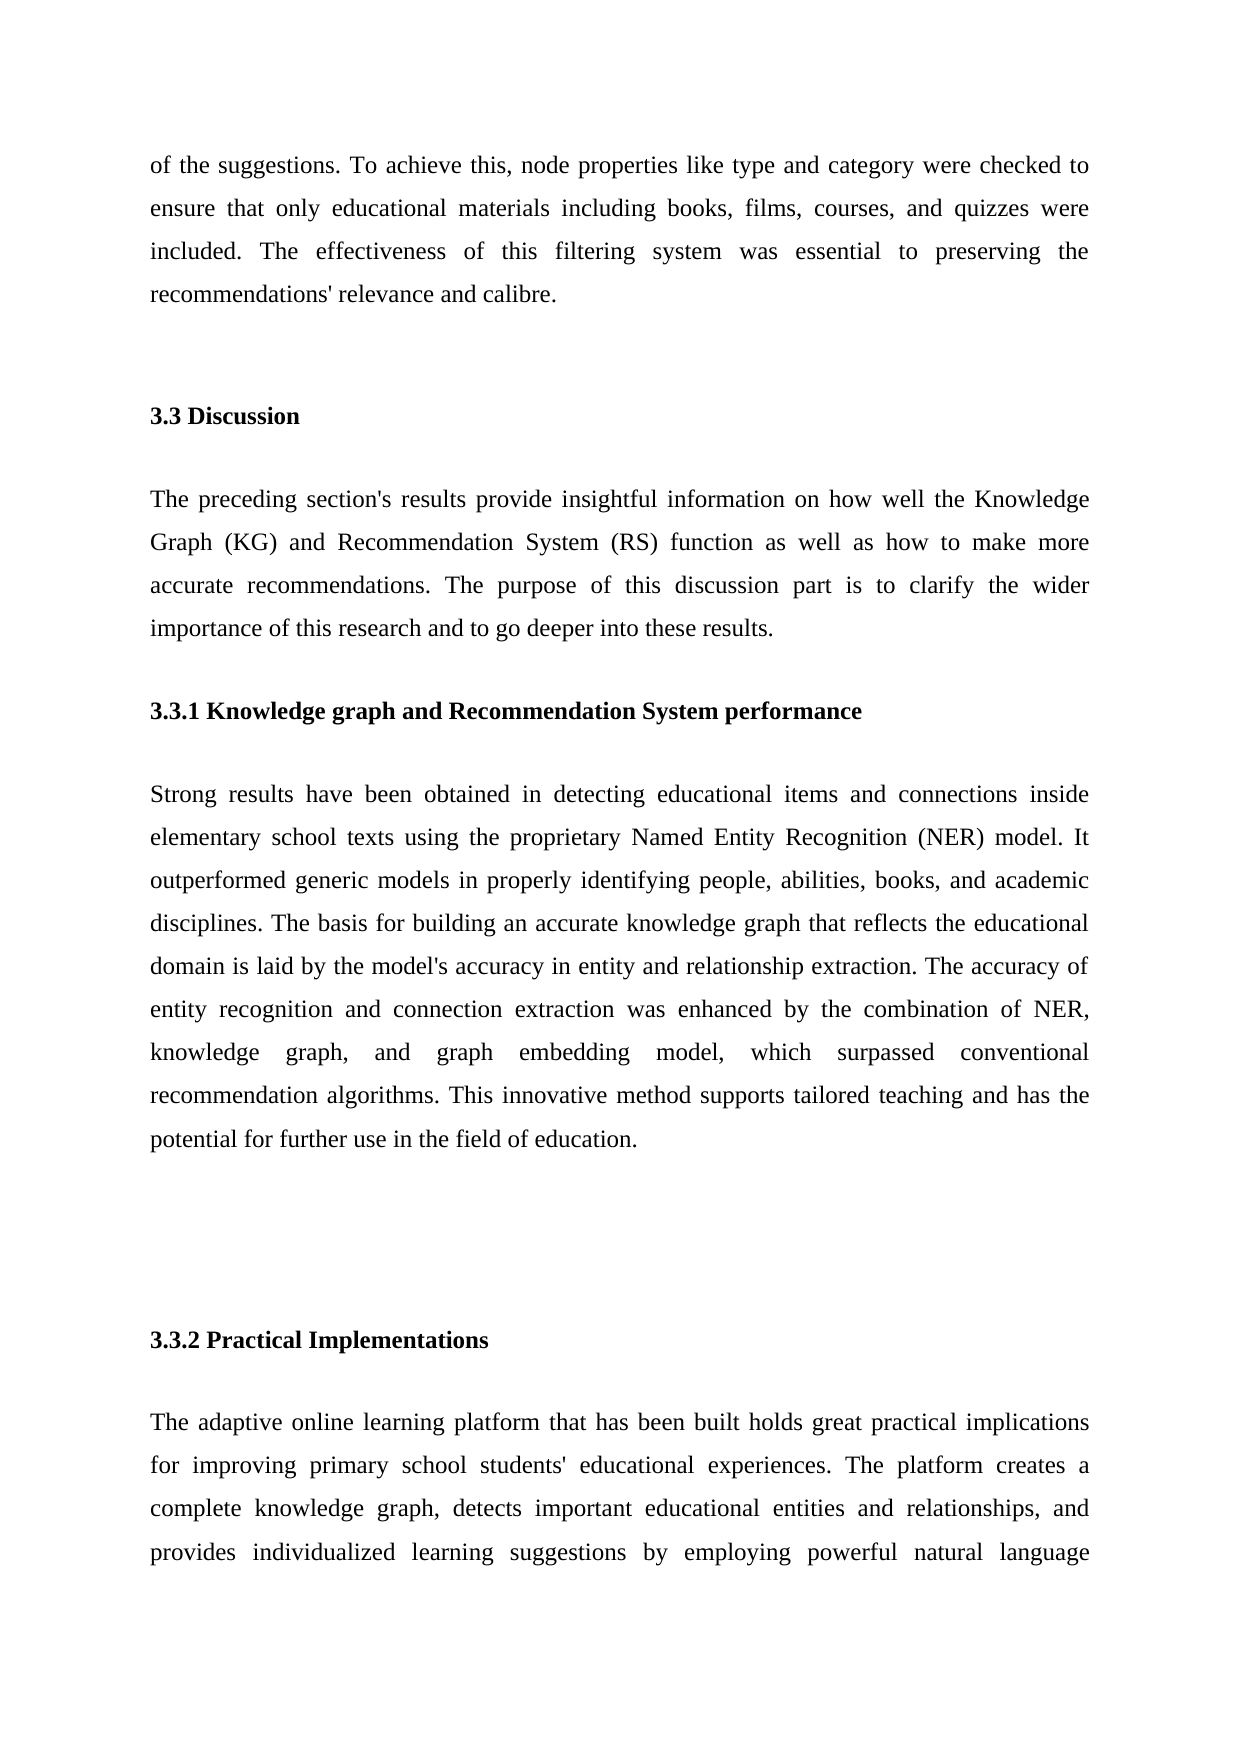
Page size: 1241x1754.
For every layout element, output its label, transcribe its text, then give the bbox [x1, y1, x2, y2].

subtitle 3.3 Discussion [150, 401, 1090, 430]
text The preceding section's results provide insightful information on how well the Knowledge Graph (KG) and Recommendation System (RS) function as well as how to make more accurate recommendations. The purpose of this discussion part is to clarify the wider importance of this research and to go deeper into these results. [150, 484, 1090, 642]
subtitle 3.3.2 Practical Implementations [150, 1325, 1090, 1353]
subtitle 3.3.1 Knowledge graph and Recommendation System performance [150, 696, 1090, 725]
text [150, 150, 1090, 308]
text Strong results have been obtained in detecting educational items and connections inside elementary school texts using the proprietary Named Entity Recognition (NER) model. It outperformed generic models in properly identifying people, abilities, books, and academic disciplines. The basis for building an accurate knowledge graph that reflects the educational domain is laid by the model's accuracy in entity and relationship extraction. The accuracy of entity recognition and connection extraction was enhanced by the combination of NER, knowledge graph, and graph embedding model, which surpassed conventional recommendation algorithms. This innovative method supports tailored teaching and has the potential for further use in the field of education. [150, 779, 1090, 1152]
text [150, 1407, 1090, 1565]
